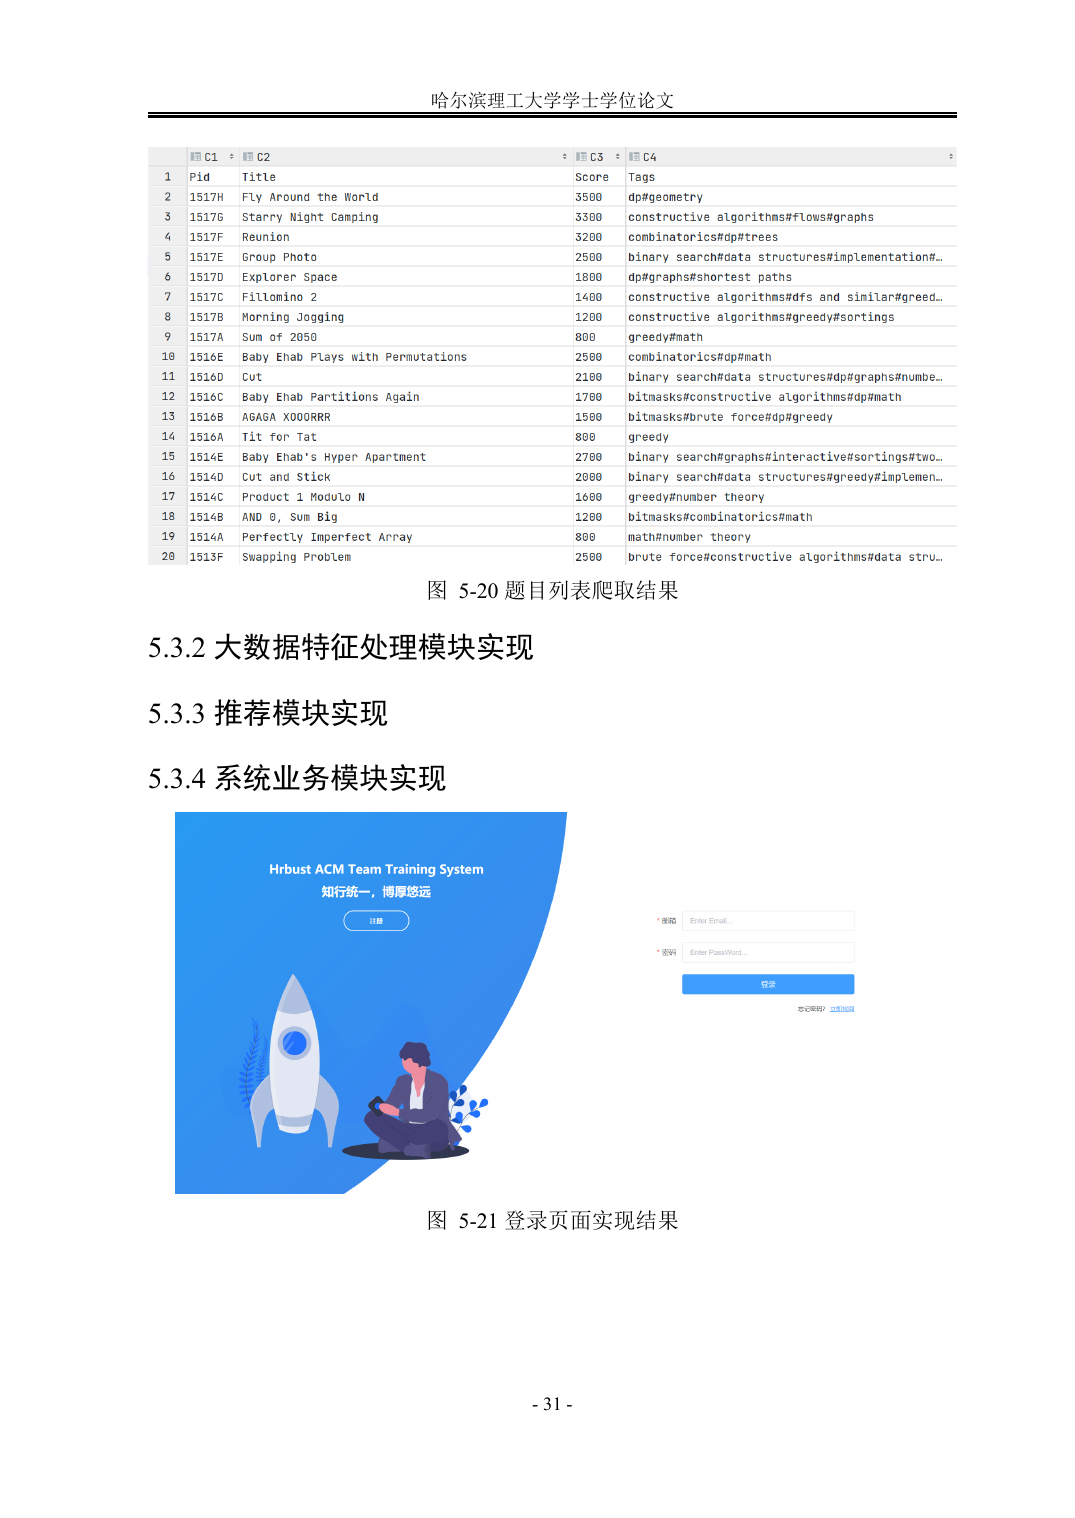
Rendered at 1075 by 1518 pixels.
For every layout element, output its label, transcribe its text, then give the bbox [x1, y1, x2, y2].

subtitle 推荐模块实现 [148, 694, 957, 729]
subtitle 系统业务模块实现 [148, 760, 957, 795]
picture [175, 812, 930, 1194]
subtitle 大数据特征处理模块实现 [148, 628, 957, 664]
picture [147, 147, 957, 565]
